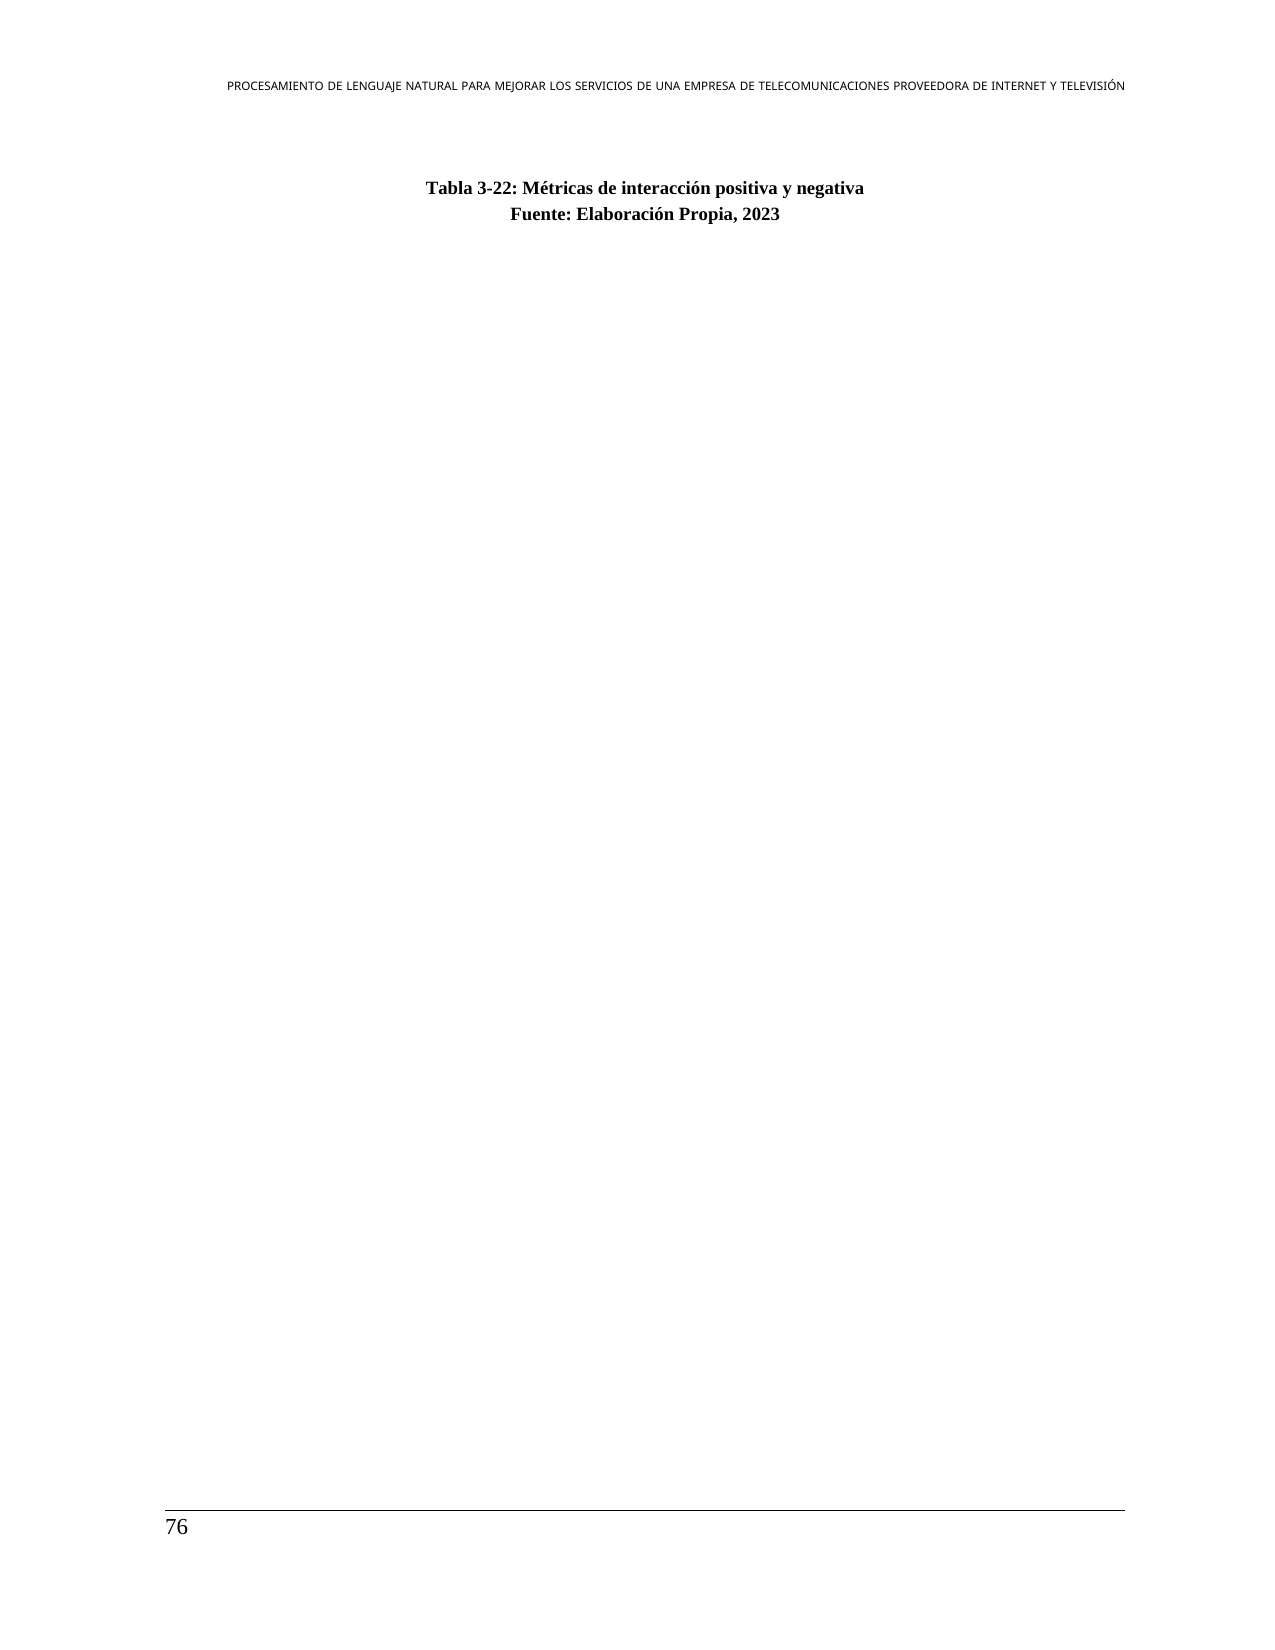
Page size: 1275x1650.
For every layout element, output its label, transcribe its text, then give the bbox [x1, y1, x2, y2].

text Tabla 3-22: Métricas de interacción positiva y negativa [165, 177, 1125, 198]
text Fuente: Elaboración Propia, 2023 [165, 203, 1125, 224]
